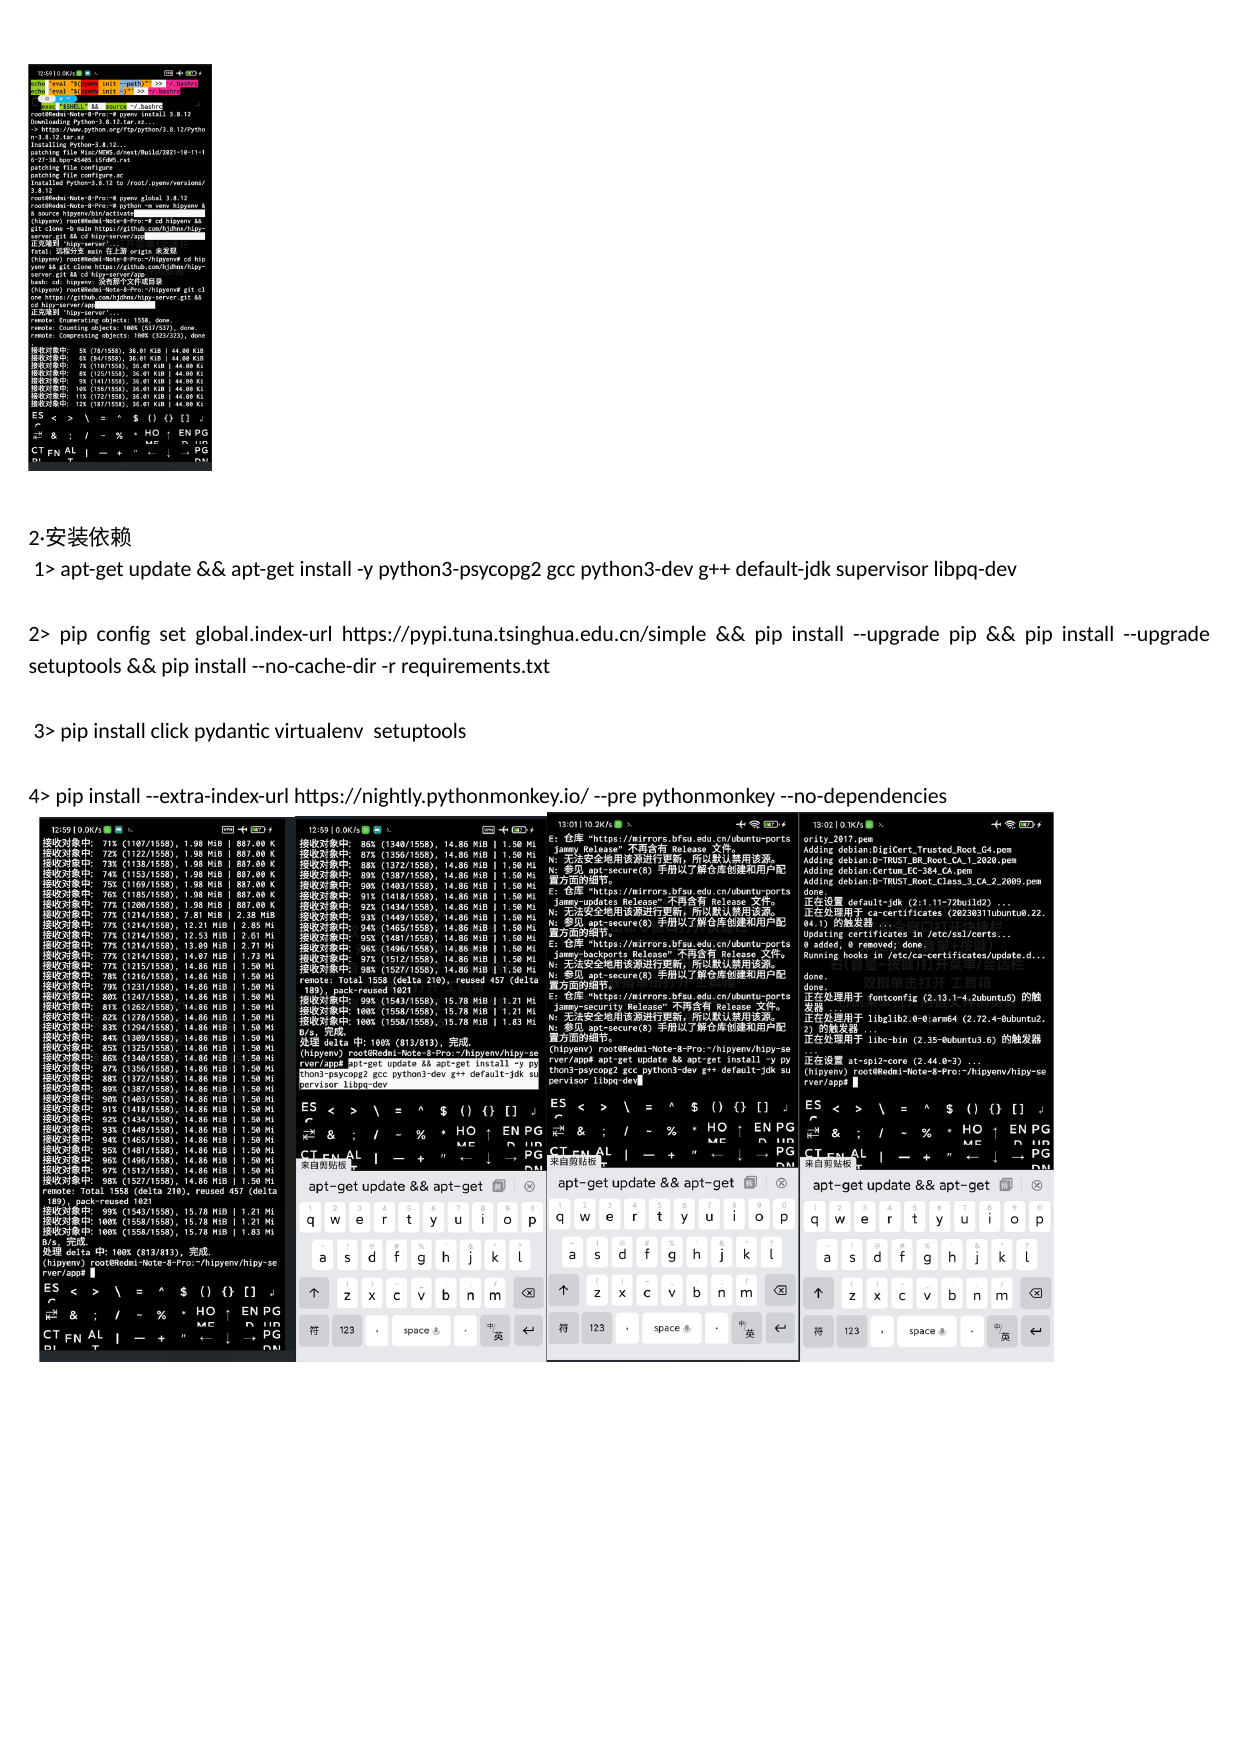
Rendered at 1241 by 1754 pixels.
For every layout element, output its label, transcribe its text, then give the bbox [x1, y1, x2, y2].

text 3> pip install click pydantic virtualenv setuptools [28, 714, 1212, 747]
text 1> apt-get update && apt-get install -y python3-psycopg2 gcc python3-dev g++ default-jdk supervisor libpq-dev [28, 552, 1212, 584]
list pip install --extra-index-url https://nightly.pythonmonkey.io/ --pre pythonmonkey --no-dependencies [28, 779, 1212, 812]
text 2> pip config set global.index-url https://pypi.tuna.tsinghua.edu.cn/simple && pip install --upgrade pip && pip install --upgrade setuptools && pip install --no-cache-dir -r requirements.txt [28, 617, 1212, 682]
picture [39, 812, 1054, 1362]
picture [28, 64, 212, 471]
text 2·安装依赖 [28, 519, 1212, 552]
